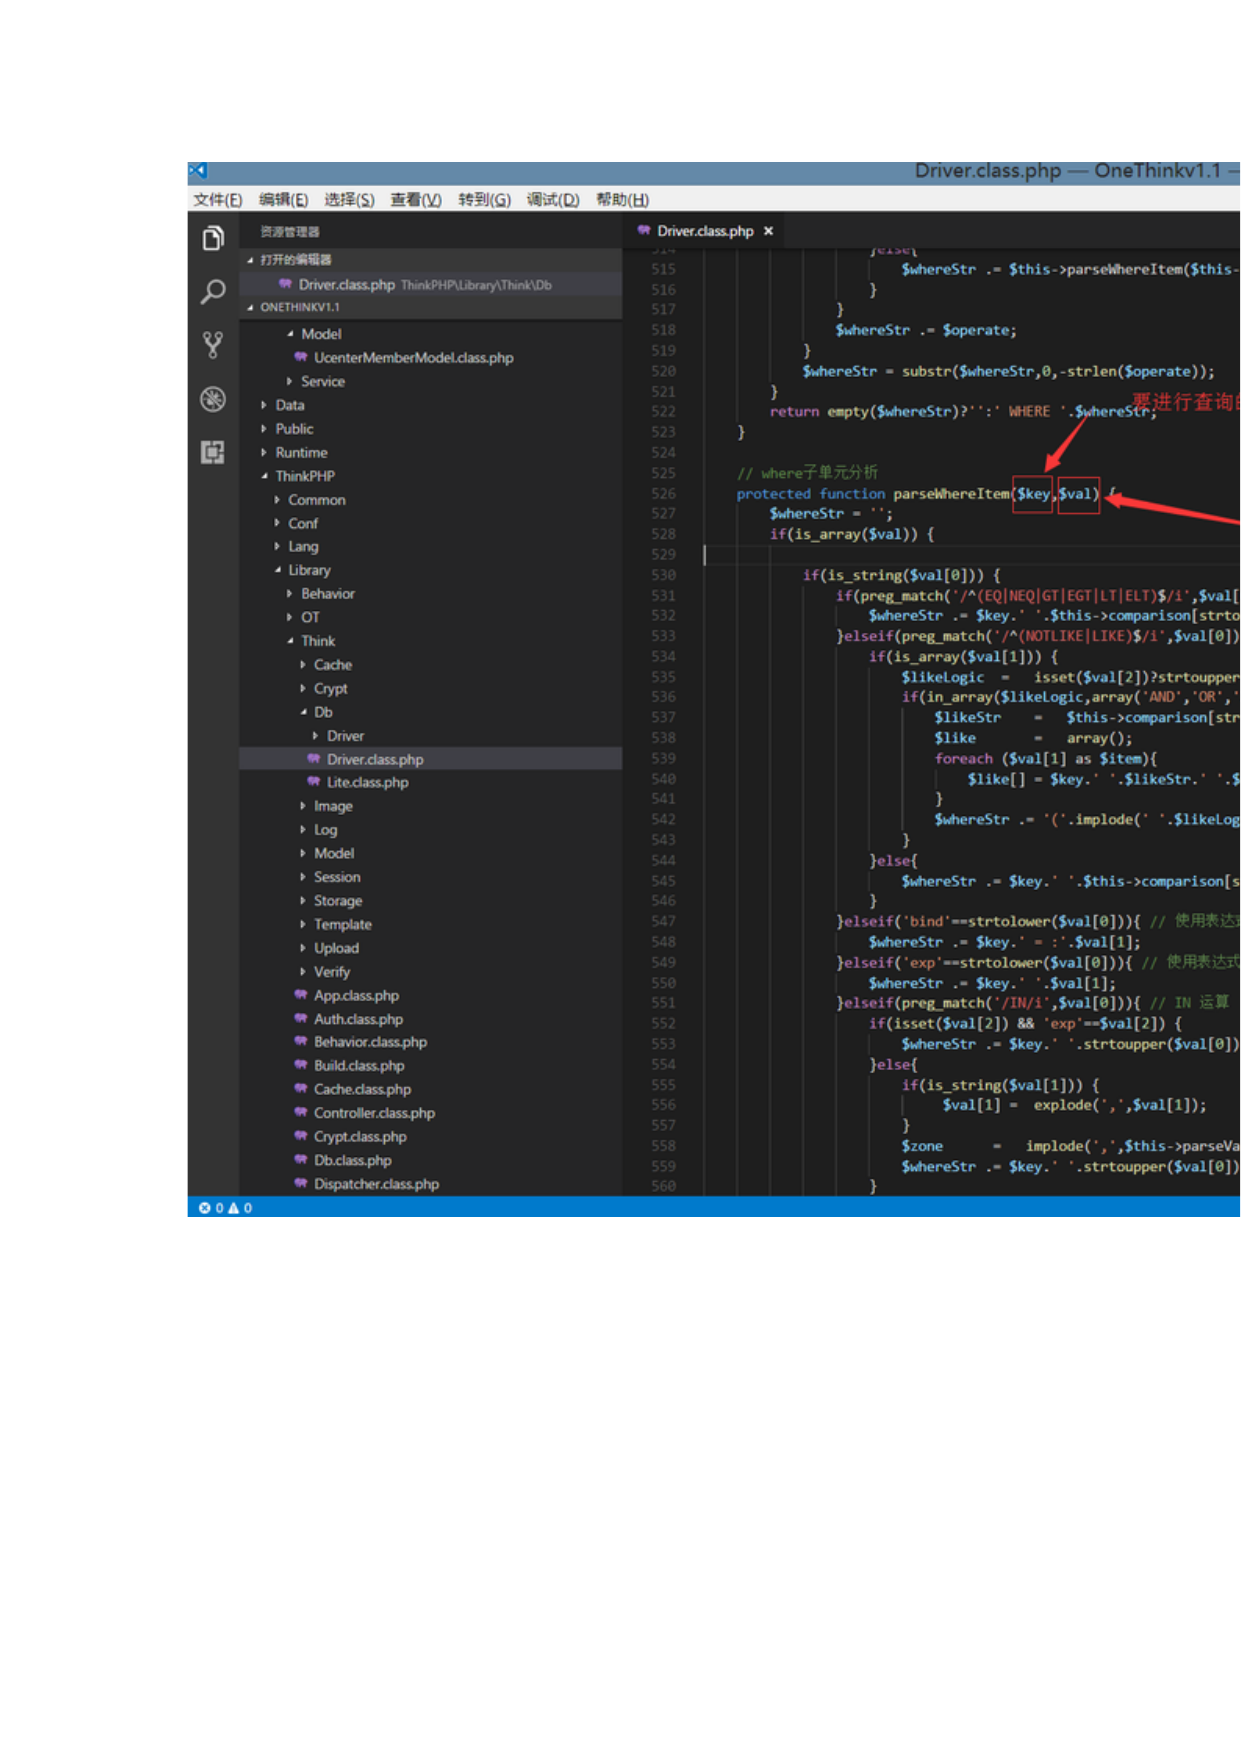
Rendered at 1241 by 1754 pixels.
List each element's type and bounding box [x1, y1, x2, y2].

picture [187, 162, 1241, 1217]
